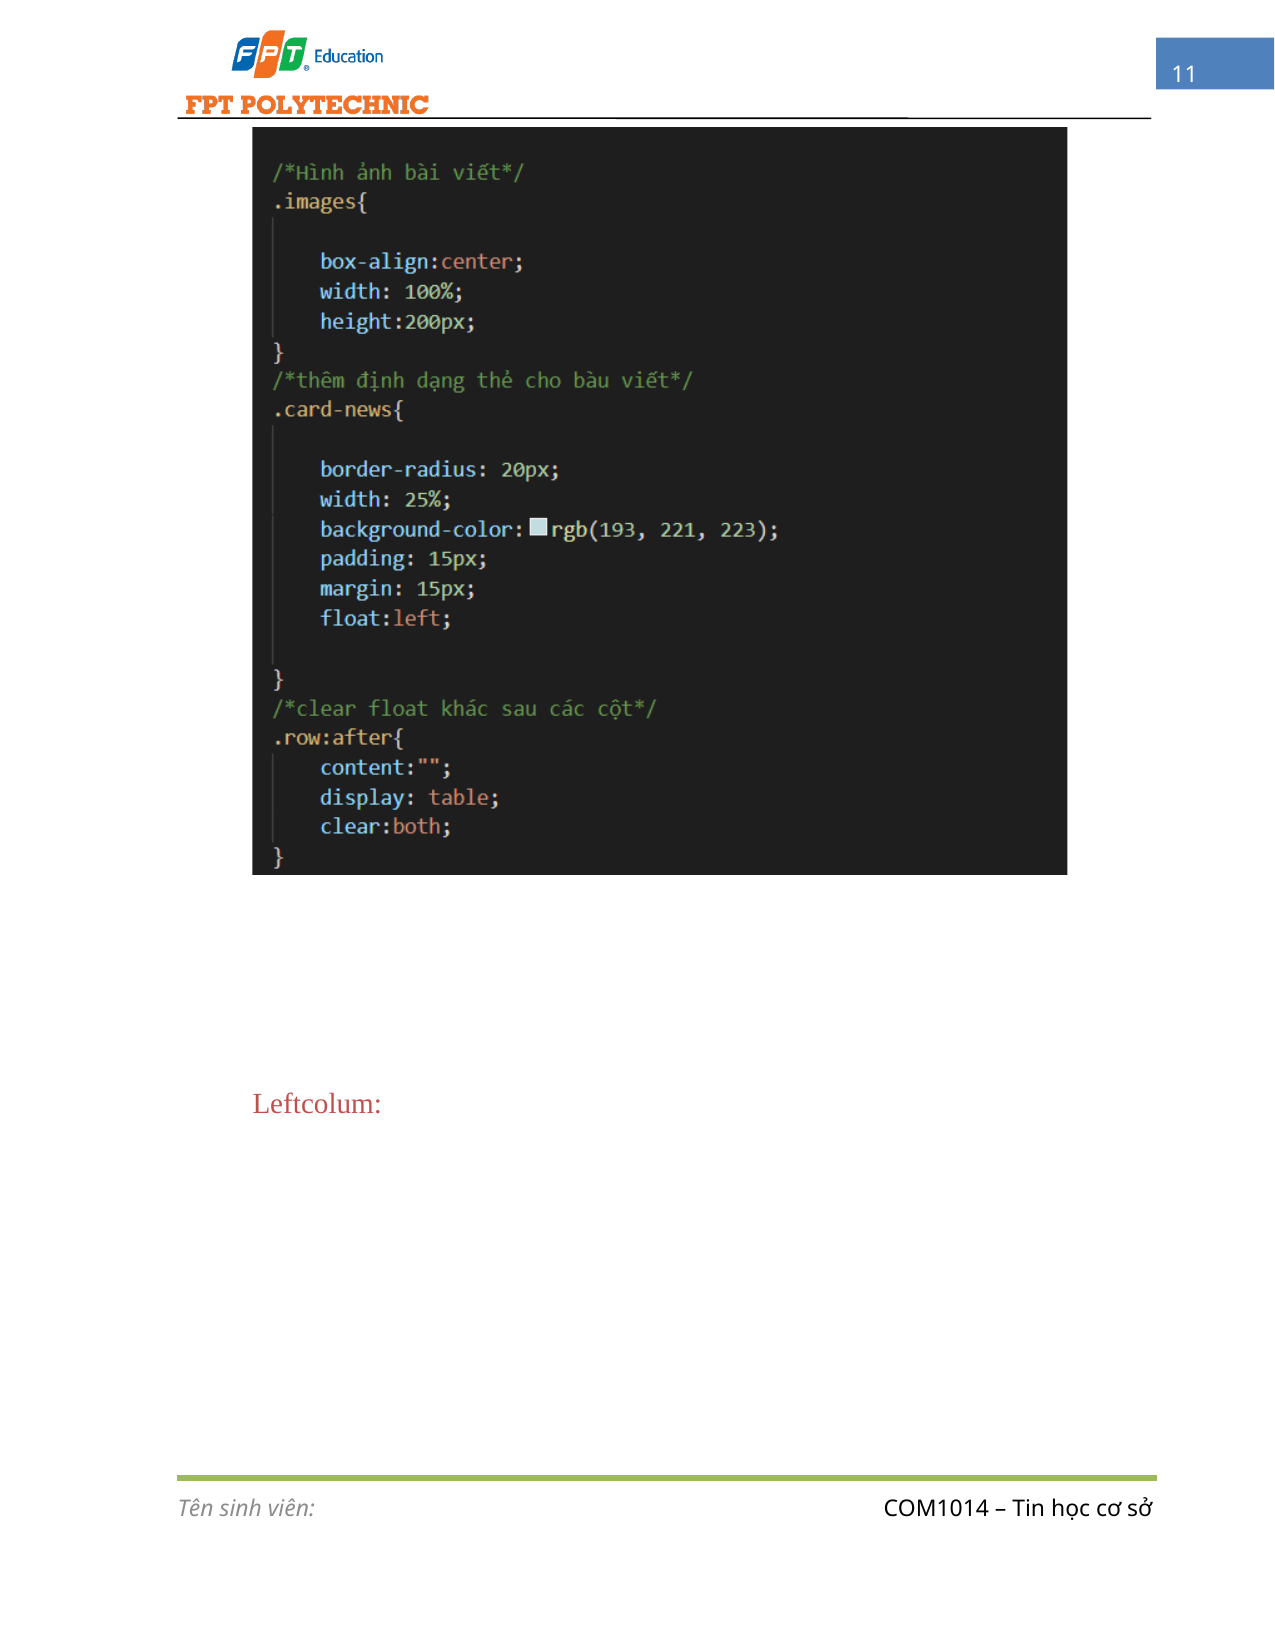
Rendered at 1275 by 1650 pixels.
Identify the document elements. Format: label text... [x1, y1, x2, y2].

picture [177, 22, 437, 122]
list Leftcolum: [252, 1086, 1157, 1120]
picture [252, 127, 1068, 875]
